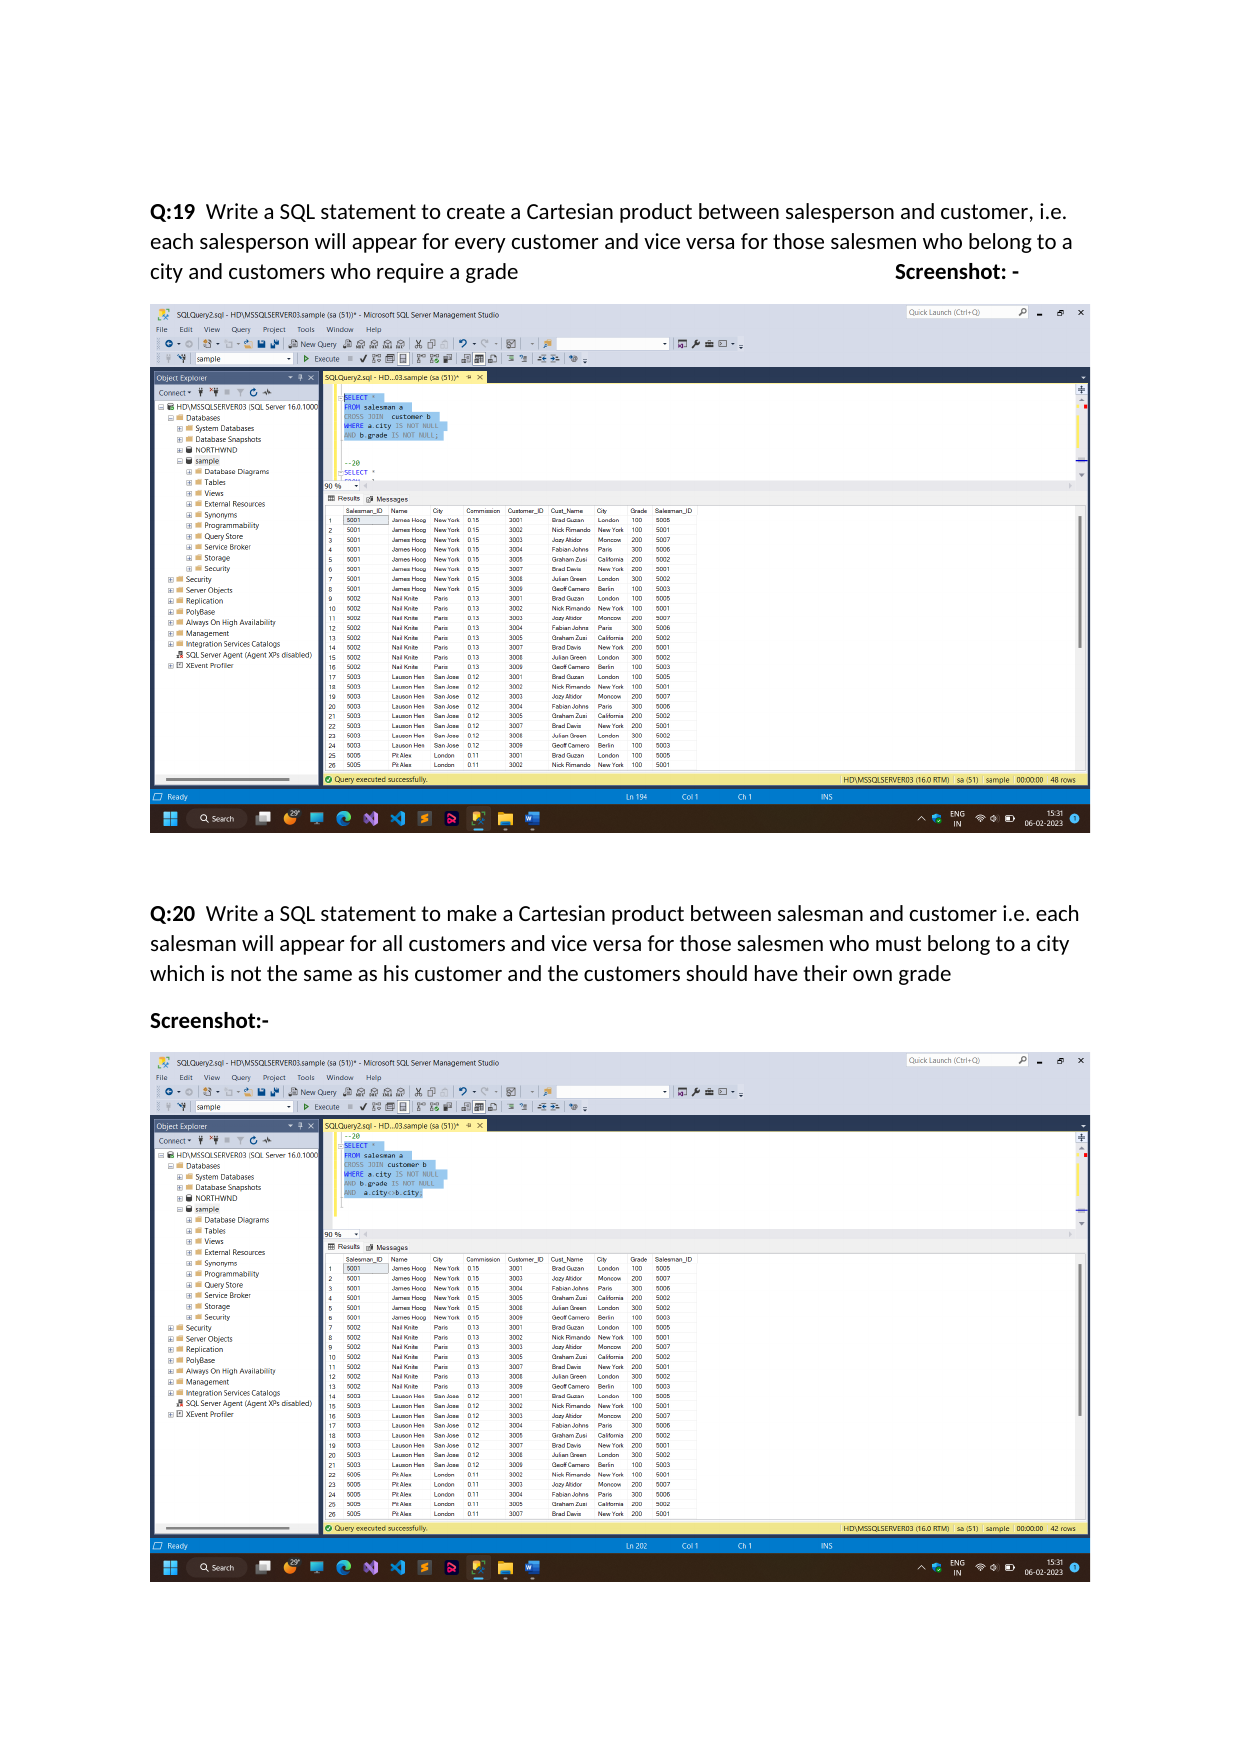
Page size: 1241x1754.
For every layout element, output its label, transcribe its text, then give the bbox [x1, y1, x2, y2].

picture [150, 304, 1091, 833]
text Q:20 Write a SQL statement to make a Cartesian product between salesman and customer i.e. each salesman will appear for all customers and vice versa for those salesmen who must belong to a city which is not the same as his customer and the customers should have their own grade [150, 899, 1090, 987]
text Screenshot:- [150, 1006, 1090, 1034]
picture [150, 1052, 1091, 1582]
text Q:19 Write a SQL statement to create a Cartesian product between salesperson and customer, i.e. each salesperson will appear for every customer and vice versa for those salesmen who belong to a city and customers who require a grade Screenshot: - [150, 197, 1090, 285]
